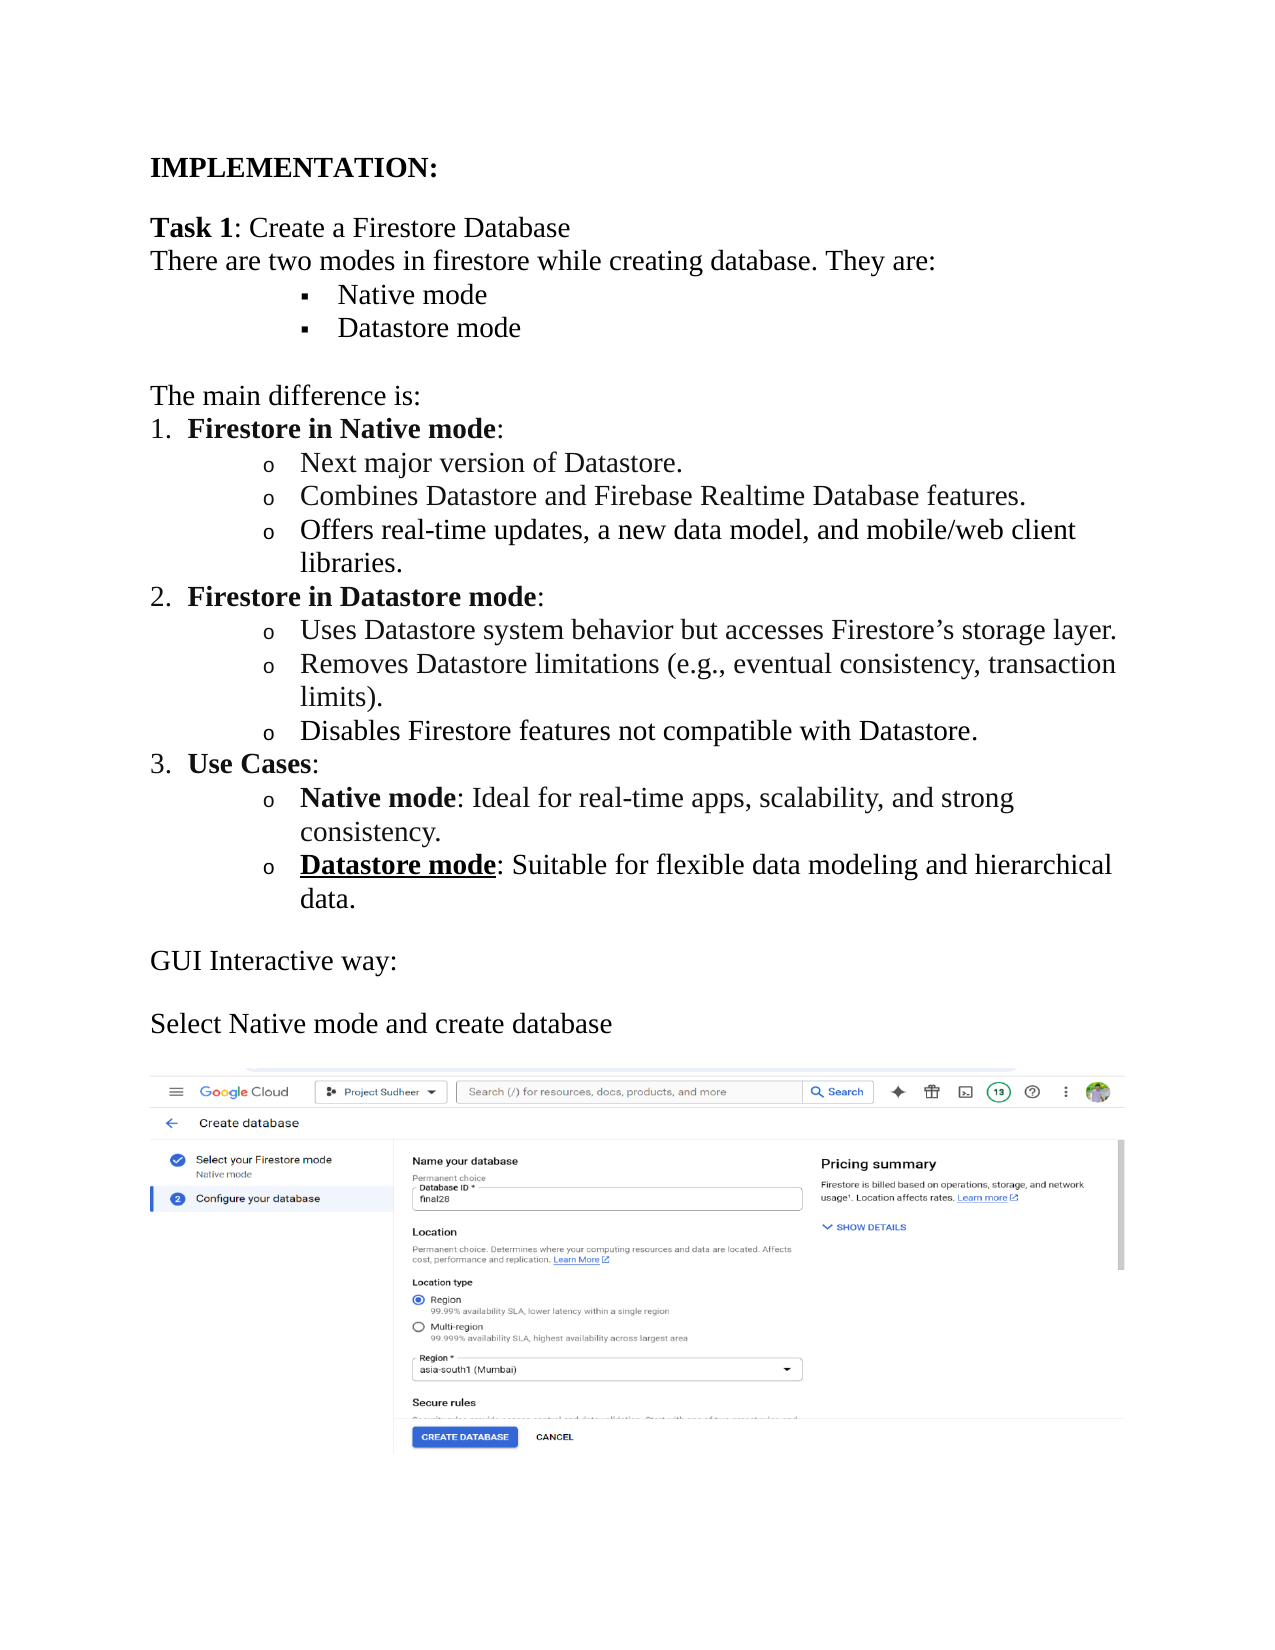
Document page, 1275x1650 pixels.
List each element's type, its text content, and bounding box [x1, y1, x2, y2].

list Combines Datastore and Firebase Realtime Database features. [262, 478, 1125, 512]
list Firestore in Datastore mode: [150, 579, 1125, 612]
list Offers real-time updates, a new data model, and mobile/web client libraries. [262, 512, 1125, 579]
text There are two modes in firestore while creating database. They are: [150, 243, 1125, 277]
text GUI Interactive way: [150, 943, 1125, 977]
list Removes Datastore limitations (e.g., eventual consistency, transaction limits). [262, 646, 1125, 713]
text IMPLEMENTATION: [150, 150, 1125, 183]
list Native mode [300, 277, 1125, 311]
list Datastore mode: Suitable for flexible data modeling and hierarchical data. [262, 847, 1125, 914]
picture [150, 1068, 1125, 1454]
list Use Cases: [150, 747, 1125, 780]
text Task 1: Create a Firestore Database [150, 210, 1125, 243]
list Firestore in Native mode: [150, 411, 1125, 445]
list Next major version of Datastore. [262, 445, 1125, 478]
text Select Native mode and create database [150, 1006, 1125, 1040]
text The main difference is: [150, 378, 1125, 411]
list Native mode: Ideal for real-time apps, scalability, and strong consistency. [262, 780, 1125, 847]
list Disables Firestore features not compatible with Datastore. [262, 713, 1125, 747]
list Uses Datastore system behavior but accesses Firestore’s storage layer. [262, 612, 1125, 646]
list Datastore mode [300, 311, 1125, 344]
